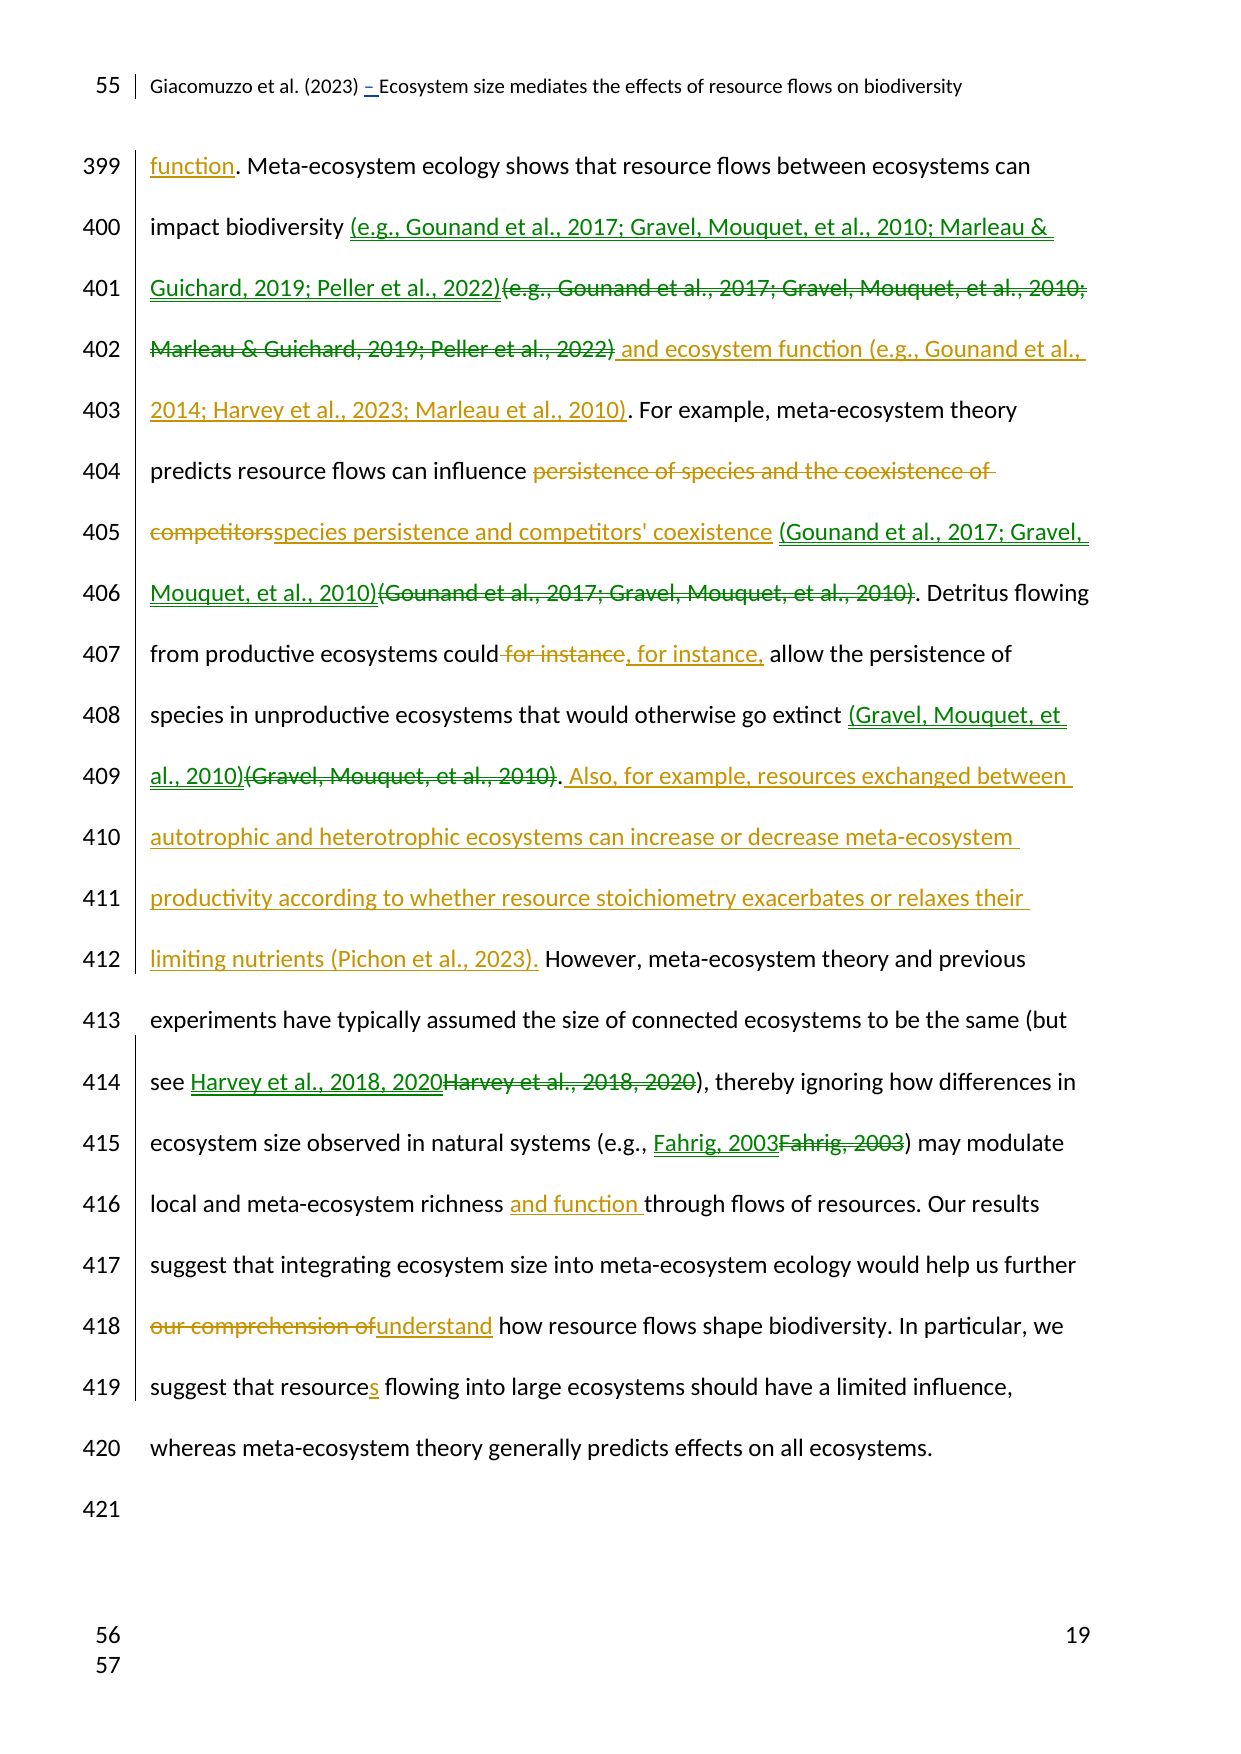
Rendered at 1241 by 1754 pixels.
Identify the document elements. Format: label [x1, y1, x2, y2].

text [150, 150, 1090, 1462]
